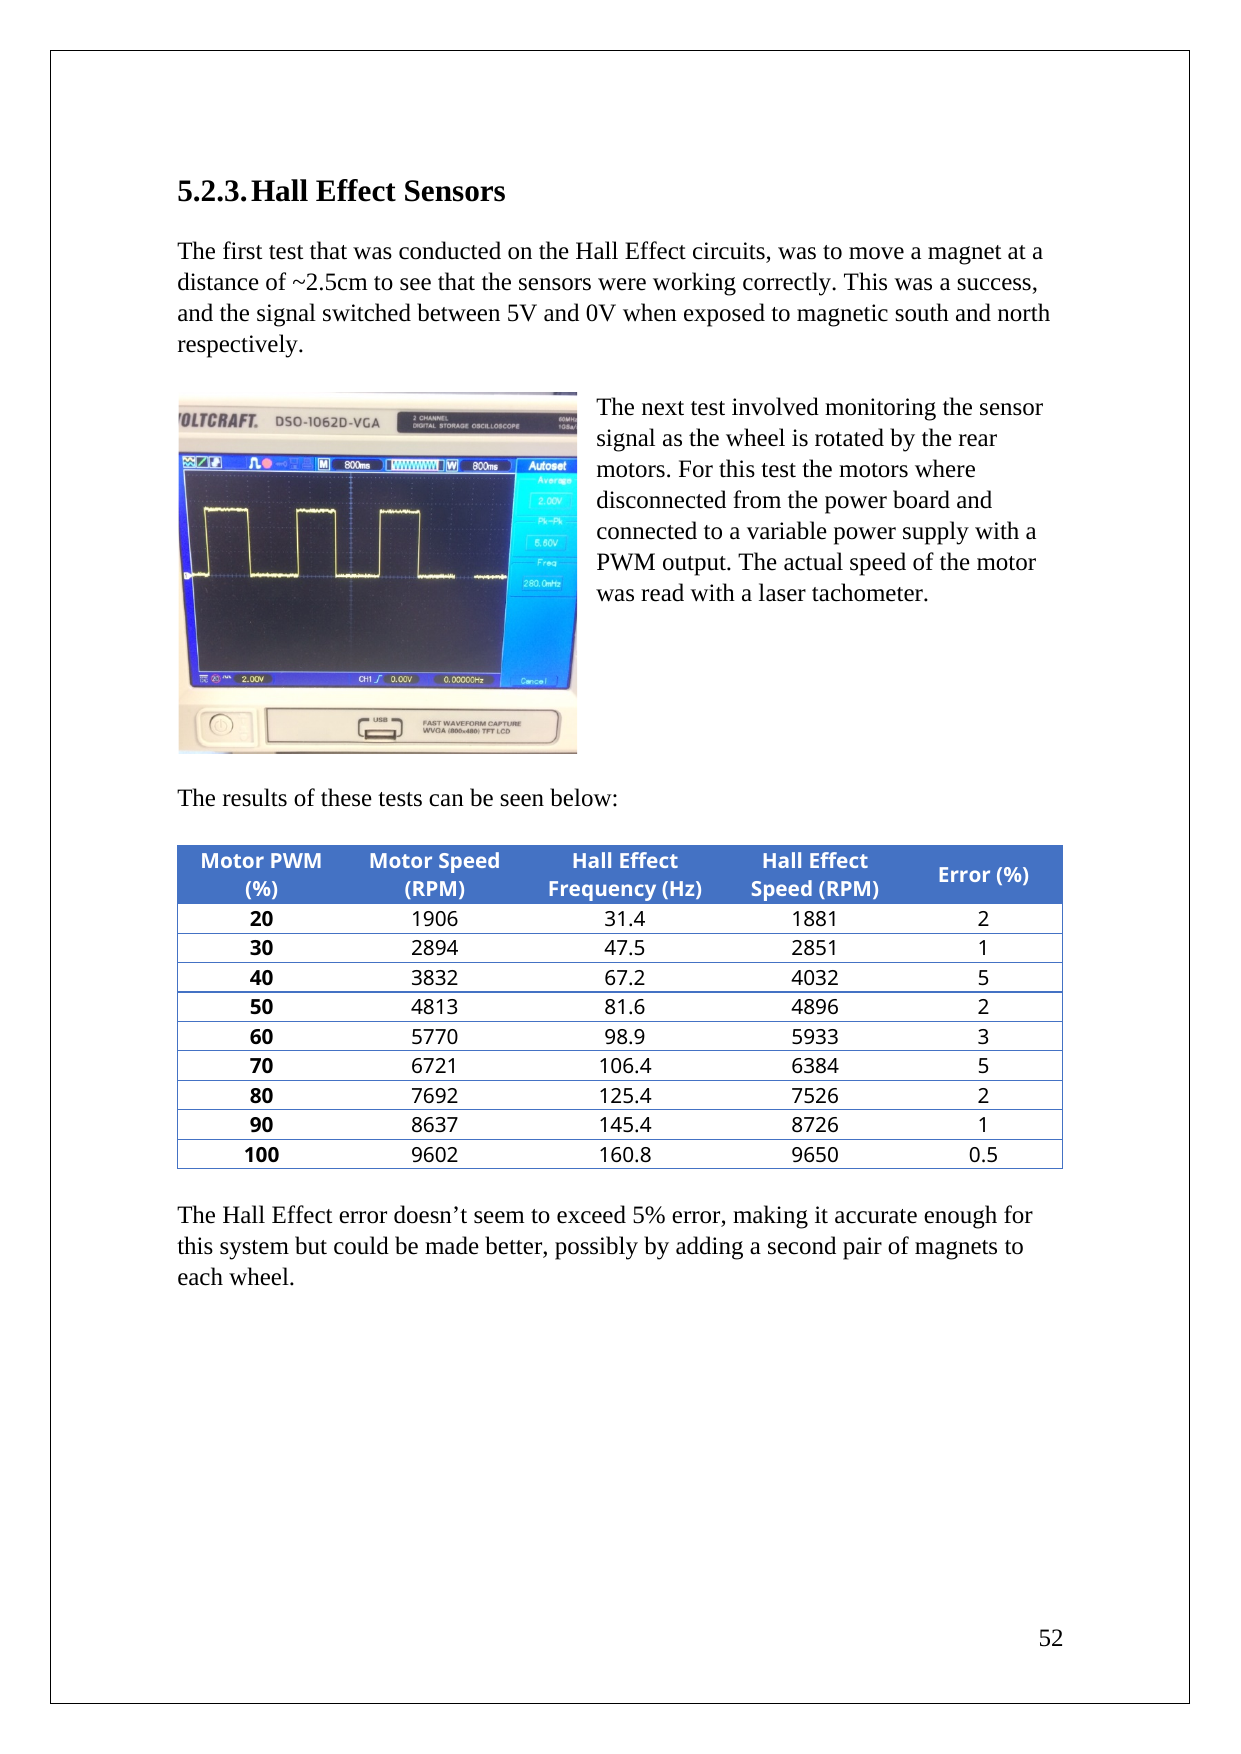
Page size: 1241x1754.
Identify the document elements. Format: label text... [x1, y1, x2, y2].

table_cell 106.4 [524, 1051, 726, 1080]
table_cell 5933 [726, 1022, 904, 1050]
table_cell 1 [904, 1110, 1062, 1139]
table_cell 40 [178, 963, 345, 991]
table_cell 8726 [726, 1110, 904, 1139]
table_cell 5770 [345, 1022, 524, 1050]
table_header Hall Effect Frequency (Hz) [524, 846, 726, 903]
table_cell 67.2 [524, 963, 726, 991]
table_cell 6384 [726, 1051, 904, 1080]
table_cell 2894 [345, 934, 524, 962]
table_cell 7526 [726, 1081, 904, 1109]
table_cell 1 [904, 934, 1062, 962]
table_cell 4032 [726, 963, 904, 991]
table_cell 100 [178, 1140, 345, 1168]
table_cell 4813 [345, 993, 524, 1021]
table_cell 7692 [345, 1081, 524, 1109]
table_cell 2851 [726, 934, 904, 962]
table_cell 98.9 [524, 1022, 726, 1050]
table_cell 20 [178, 904, 345, 932]
table_cell 70 [178, 1051, 345, 1080]
picture [524, 580, 538, 586]
table_cell 9602 [345, 1140, 524, 1168]
table_cell 90 [178, 1110, 345, 1139]
subtitle Hall Effect Sensors [177, 173, 1063, 208]
picture [542, 580, 561, 587]
table_cell 3 [904, 1022, 1062, 1050]
table_cell 5 [904, 1051, 1062, 1080]
table_cell 2 [904, 1081, 1062, 1109]
table_cell 1881 [726, 904, 904, 932]
table_header Motor PWM (%) [178, 846, 345, 903]
table_cell 2 [904, 993, 1062, 1021]
table_cell 8637 [345, 1110, 524, 1139]
table_cell 6721 [345, 1051, 524, 1080]
text The first test that was conducted on the Hall Effect circuits, was to move a magnet at a distance of ~2.5cm to see that the sensors were working correctly. This was a success, and the signal switched between 5V and 0V when exposed to magnetic south and north respectively. [177, 236, 1063, 358]
table_cell 31.4 [524, 904, 726, 932]
table_cell 80 [178, 1081, 345, 1109]
table_cell 60 [178, 1022, 345, 1050]
text The next test involved monitoring the sensor signal as the wheel is rotated by the rear motors. For this test the motors where disconnected from the power board and connected to a variable power supply with a PWM output. The actual speed of the motor was read with a laser tachometer. [577, 392, 1063, 607]
table_header Motor Speed (RPM) [345, 846, 524, 903]
table_cell 125.4 [524, 1081, 726, 1109]
table_cell 50 [178, 993, 345, 1021]
table_cell 9650 [726, 1140, 904, 1168]
text The Hall Effect error doesn’t seem to exceed 5% error, making it accurate enough for this system but could be made better, possibly by adding a second pair of magnets to each wheel. [177, 1200, 1063, 1291]
table_header Hall Effect Speed (RPM) [726, 846, 904, 903]
table_cell 30 [178, 934, 345, 962]
table_cell 160.8 [524, 1140, 726, 1168]
table_cell 1906 [345, 904, 524, 932]
table_cell 3832 [345, 963, 524, 991]
picture [177, 392, 577, 754]
table_cell 4896 [726, 993, 904, 1021]
table_cell 81.6 [524, 993, 726, 1021]
table_cell 5 [904, 963, 1062, 991]
table_header Error (%) [904, 846, 1062, 903]
table_cell 2 [904, 904, 1062, 932]
text The results of these tests can be seen below: [177, 783, 1063, 812]
table_cell 47.5 [524, 934, 726, 962]
table_cell 145.4 [524, 1110, 726, 1139]
table_cell 0.5 [904, 1140, 1062, 1168]
